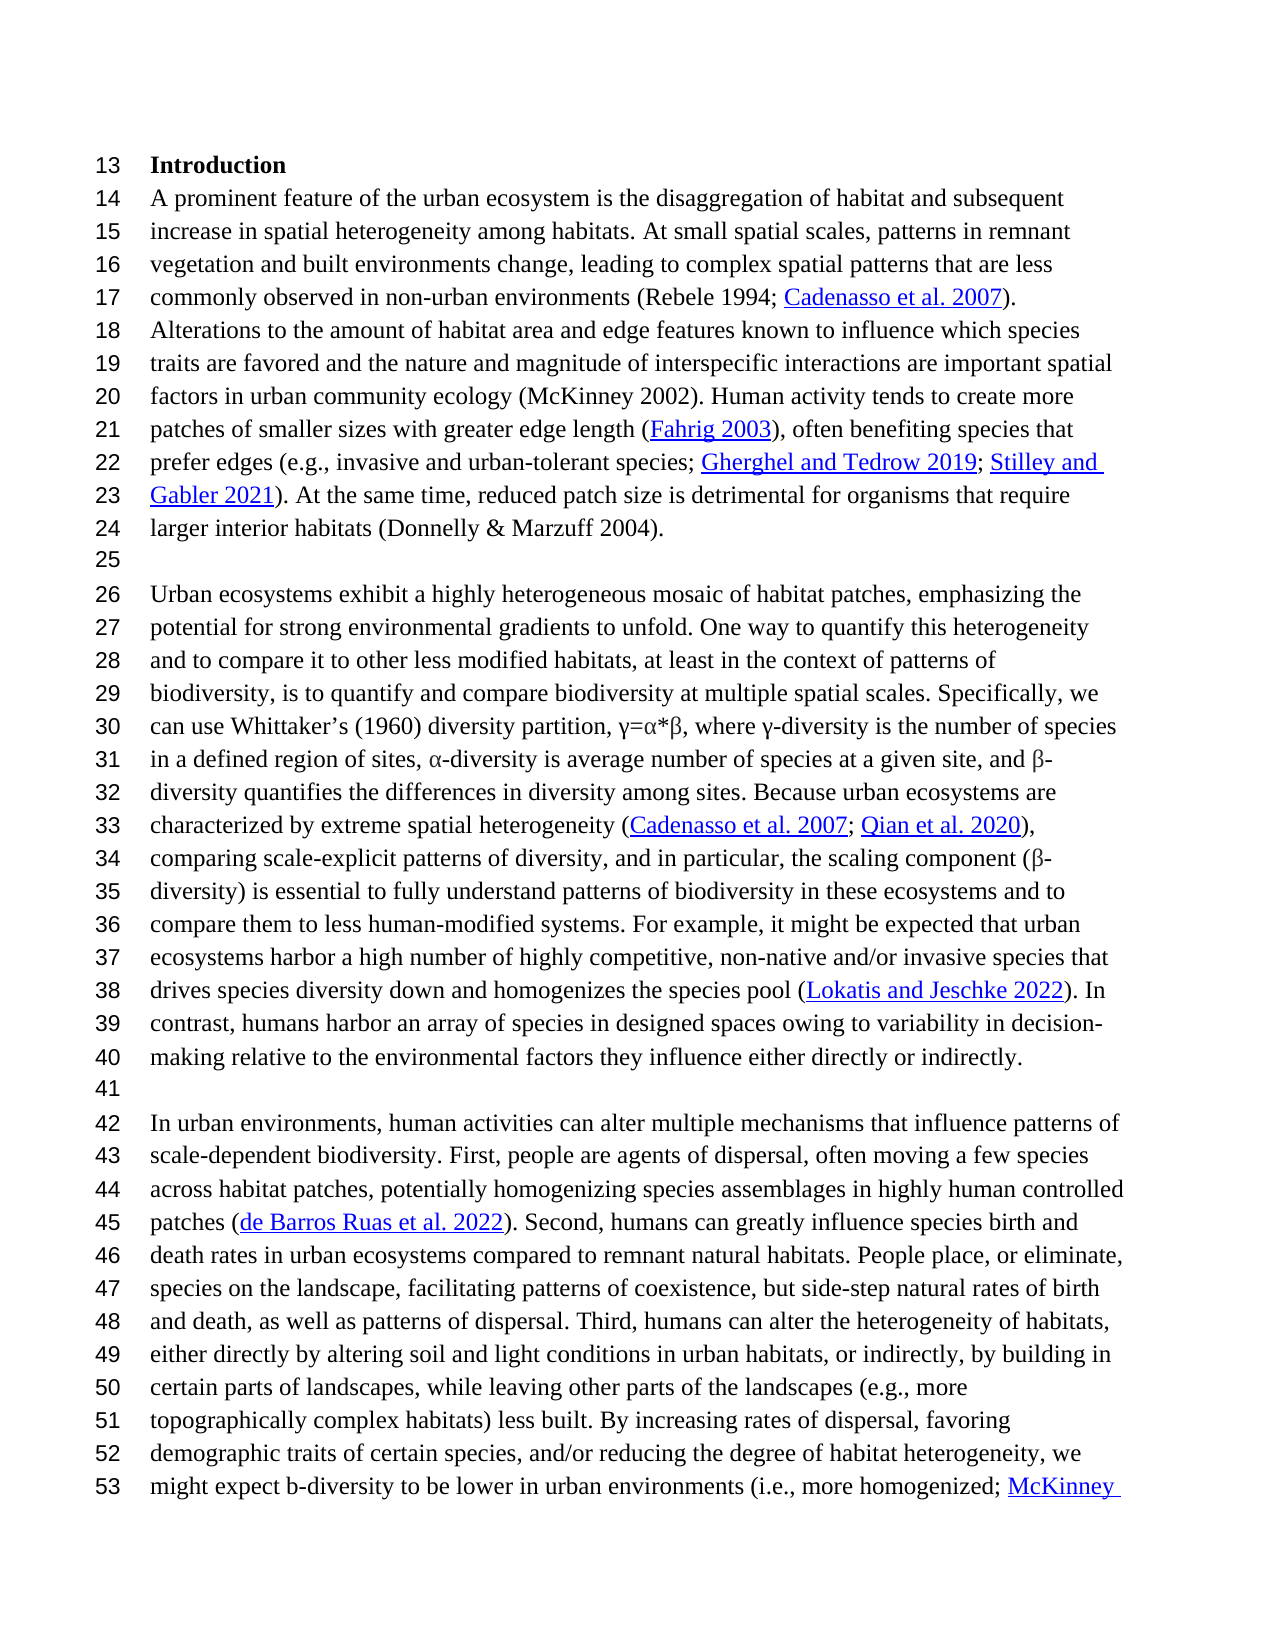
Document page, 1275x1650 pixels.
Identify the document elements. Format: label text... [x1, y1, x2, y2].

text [150, 1108, 1125, 1499]
text Urban ecosystems exhibit a highly heterogeneous mosaic of habitat patches, emphasizing the potential for strong environmental gradients to unfold. One way to quantify this heterogeneity and to compare it to other less modified habitats, at least in the context of patterns of biodiversity, is to quantify and compare biodiversity at multiple spatial scales. Specifically, we can use Whittaker’s (1960) diversity partition, γ=α*β, where γ-diversity is the number of species in a defined region of sites, α-diversity is average number of species at a given site, and β-diversity quantifies the differences in diversity among sites. Because urban ecosystems are characterized by extreme spatial heterogeneity (Cadenasso et al. 2007; Qian et al. 2020), comparing scale-explicit patterns of diversity, and in particular, the scaling component (β-diversity) is essential to fully understand patterns of biodiversity in these ecosystems and to compare them to less human-modified systems. For example, it might be expected that urban ecosystems harbor a high number of highly competitive, non-native and/or invasive species that drives species diversity down and homogenizes the species pool (Lokatis and Jeschke 2022). In contrast, humans harbor an array of species in designed spaces owing to variability in decision-making relative to the environmental factors they influence either directly or indirectly. [150, 579, 1125, 1070]
text Introduction [150, 150, 1125, 179]
text A prominent feature of the urban ecosystem is the disaggregation of habitat and subsequent increase in spatial heterogeneity among habitats. At small spatial scales, patterns in remnant vegetation and built environments change, leading to complex spatial patterns that are less commonly observed in non-urban environments (Rebele 1994; Cadenasso et al. 2007). Alterations to the amount of habitat area and edge features known to influence which species traits are favored and the nature and magnitude of interspecific interactions are important spatial factors in urban community ecology (McKinney 2002). Human activity tends to create more patches of smaller sizes with greater edge length (Fahrig 2003), often benefiting species that prefer edges (e.g., invasive and urban-tolerant species; Gherghel and Tedrow 2019; Stilley and Gabler 2021). At the same time, reduced patch size is detrimental for organisms that require larger interior habitats (Donnelly & Marzuff 2004). [150, 183, 1125, 542]
